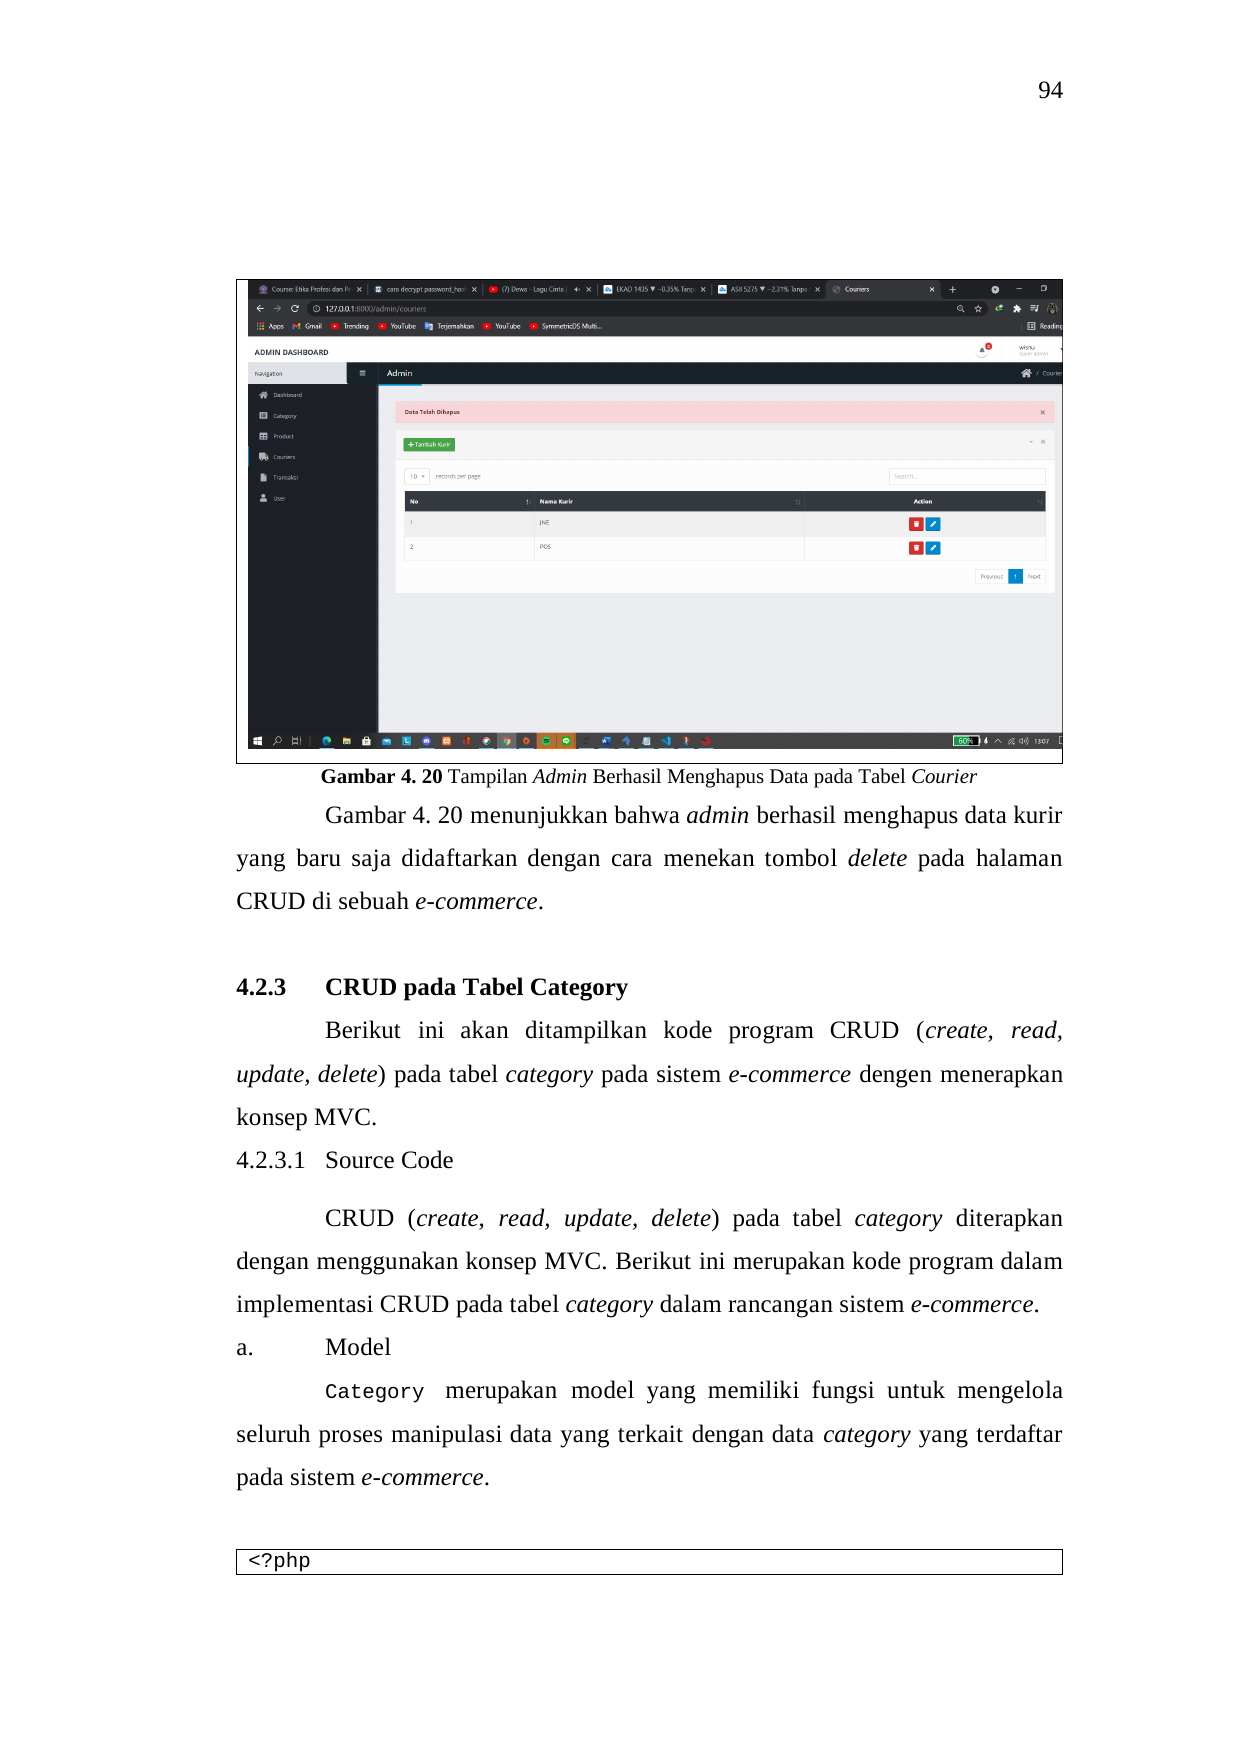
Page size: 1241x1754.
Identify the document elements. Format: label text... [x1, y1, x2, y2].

subtitle 4.2.3.1 Source Code [236, 1145, 1063, 1174]
subtitle 4.2.3 CRUD pada Tabel Category [236, 972, 1063, 1001]
text Berikut ini akan ditampilkan kode program CRUD (create, read, update, delete) pada tabel category pada sistem e-commerce dengen menerapkan konsep MVC. [236, 1016, 1063, 1131]
text Gambar 4. 20 Tampilan Admin Berhasil Menghapus Data pada Tabel Courier [236, 764, 1063, 788]
text Gambar 4. 20 menunjukkan bahwa admin berhasil menghapus data kurir yang baru saja didaftarkan dengan cara menekan tombol delete pada halaman CRUD di sebuah e-commerce. [236, 800, 1063, 915]
text Category merupakan model yang memiliki fungsi untuk mengelola seluruh proses manipulasi data yang terkait dengan data category yang terdaftar pada sistem e-commerce. [236, 1375, 1063, 1491]
picture [248, 280, 1063, 749]
list a. Model [236, 1332, 1063, 1361]
text CRUD (create, read, update, delete) pada tabel category diterapkan dengan menggunakan konsep MVC. Berikut ini merupakan kode program dalam implementasi CRUD pada tabel category dalam rancangan sistem e-commerce. [236, 1203, 1063, 1318]
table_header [237, 1550, 1062, 1573]
table_header [237, 280, 1062, 763]
